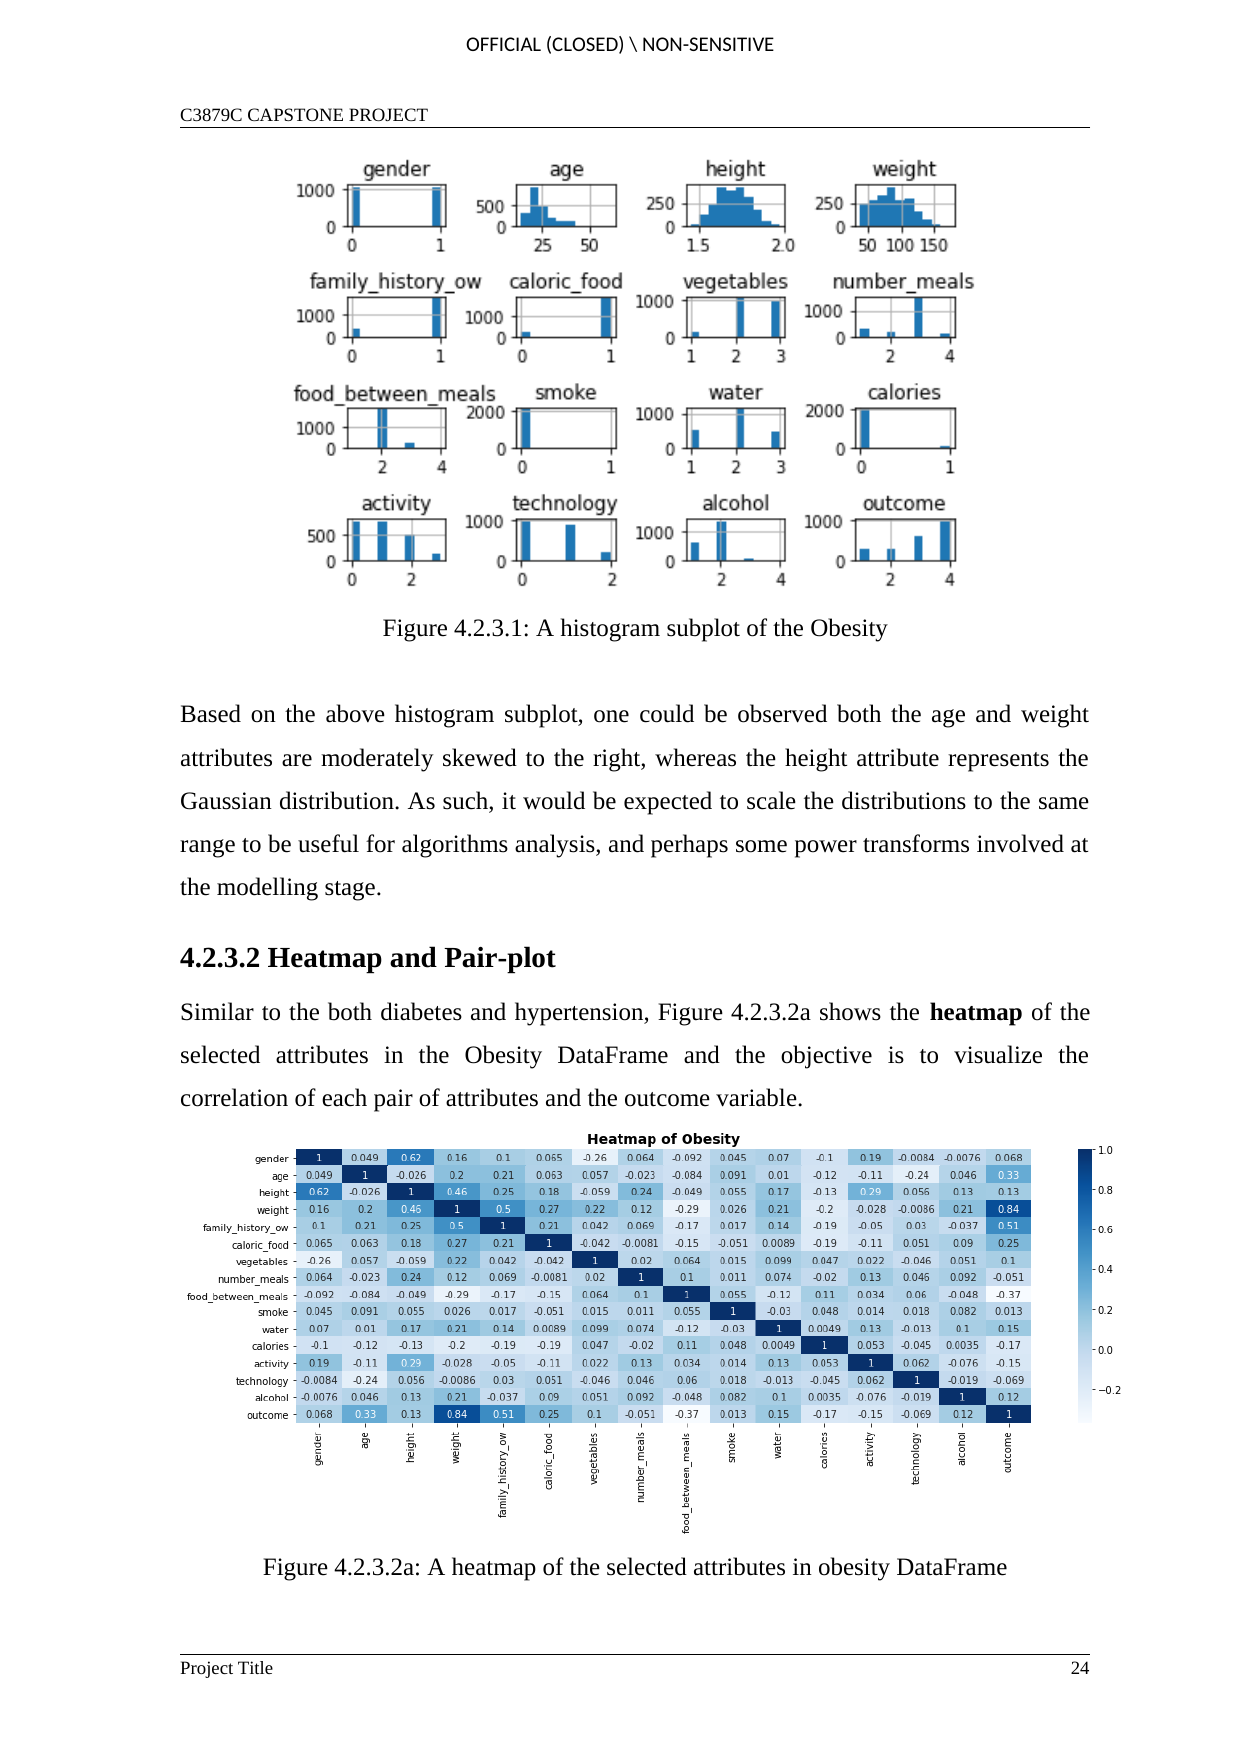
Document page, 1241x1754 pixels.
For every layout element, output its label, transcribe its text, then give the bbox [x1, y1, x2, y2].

text Figure 4.2.3.1: A histogram subplot of the Obesity [180, 613, 1090, 642]
text Based on the above histogram subplot, one could be observed both the age and weight attributes are moderately skewed to the right, whereas the height attribute represents the Gaussian distribution. As such, it would be expected to scale the distributions to the same range to be useful for algorithms analysis, and perhaps some power transforms involved at the modelling stage. [180, 699, 1090, 901]
picture [283, 150, 987, 599]
text Similar to the both diabetes and hypertension, Figure 4.2.3.2a shows the heatmap of the selected attributes in the Obesity DataFrame and the objective is to visualize the correlation of each pair of attributes and the outcome variable. [180, 997, 1090, 1112]
text Figure 4.2.3.2a: A heatmap of the selected attributes in obesity DataFrame [180, 1552, 1090, 1581]
picture [180, 1126, 1128, 1538]
subtitle 4.2.3.2 Heatmap and Pair-plot [180, 940, 1090, 974]
